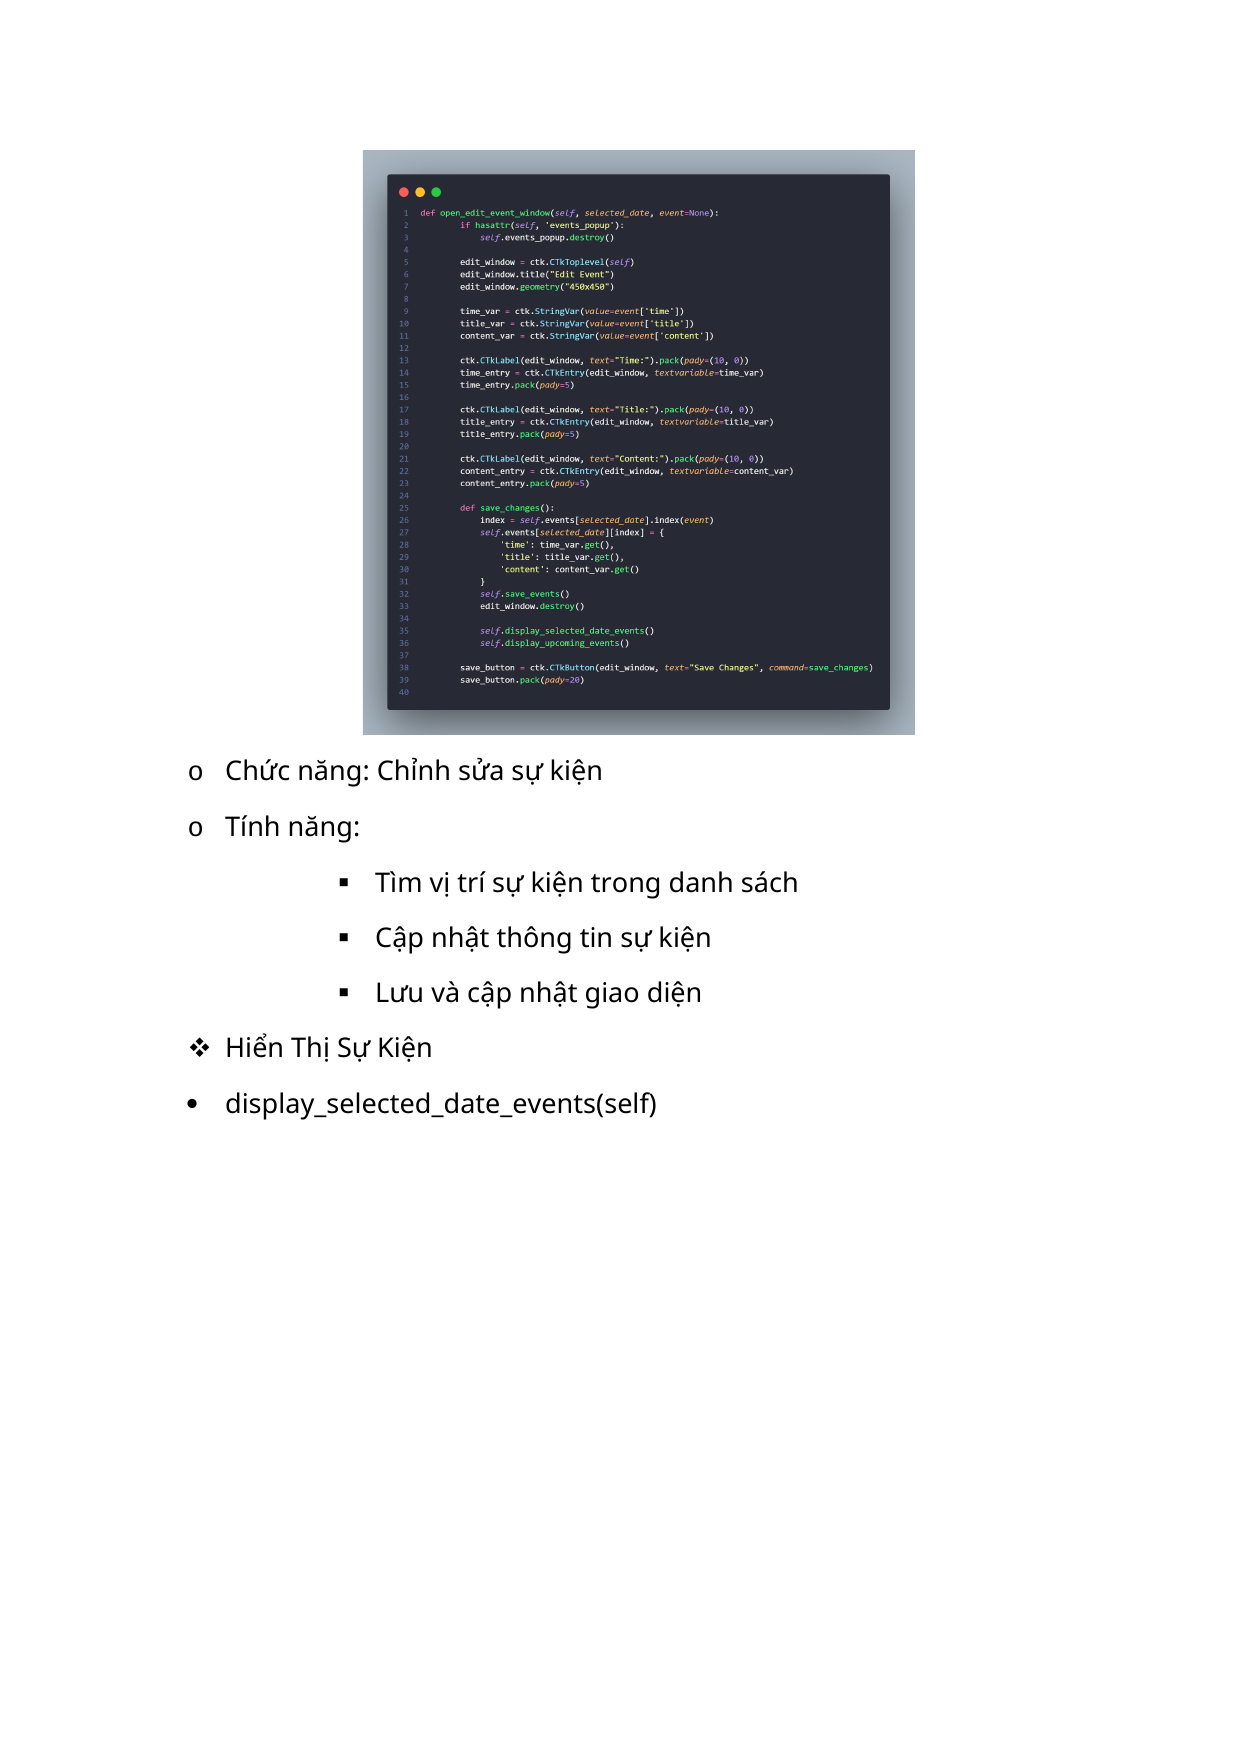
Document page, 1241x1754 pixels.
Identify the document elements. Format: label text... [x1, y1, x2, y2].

picture [362, 150, 915, 735]
list display_selected_date_events(self) [187, 1084, 1090, 1121]
list Hiển Thị Sự Kiện [187, 1029, 1090, 1066]
list Chức năng: Chỉnh sửa sự kiện [187, 752, 1090, 789]
list Tính năng: [187, 807, 1090, 844]
list Cập nhật thông tin sự kiện [337, 918, 1090, 955]
list Lưu và cập nhật giao diện [337, 974, 1090, 1011]
list Tìm vị trí sự kiện trong danh sách [337, 863, 1090, 900]
